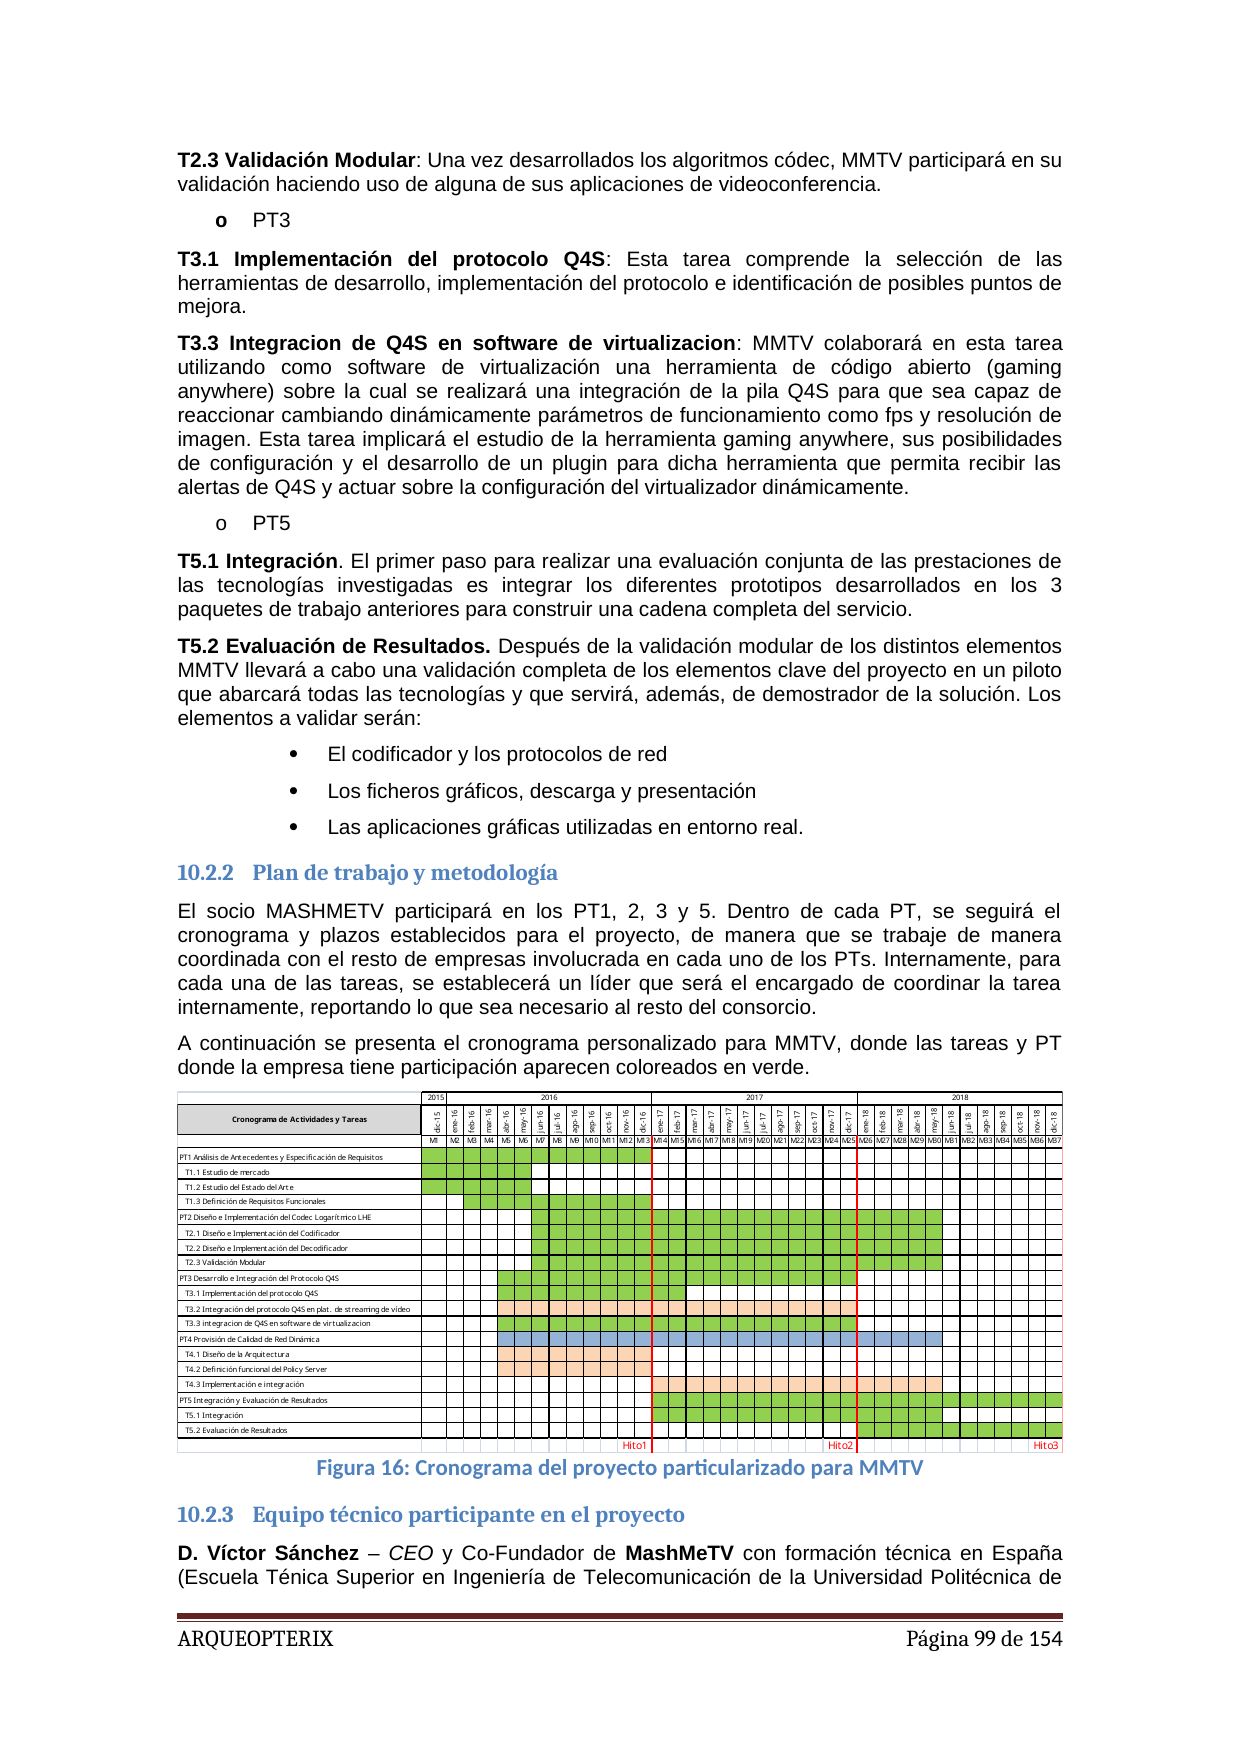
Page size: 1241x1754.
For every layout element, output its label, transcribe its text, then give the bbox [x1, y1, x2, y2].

text T5.1 Integración. El primer paso para realizar una evaluación conjunta de las prestaciones de las tecnologías investigadas es integrar los diferentes prototipos desarrollados en los 3 paquetes de trabajo anteriores para construir una cadena completa del servicio. [177, 549, 1063, 621]
text T5.2 Evaluación de Resultados. Después de la validación modular de los distintos elementos MMTV llevará a cabo una validación completa de los elementos clave del proyecto en un piloto que abarcará todas las tecnologías y que servirá, además, de demostrador de la solución. Los elementos a validar serán: [177, 634, 1063, 729]
text T3.3 Integracion de Q4S en software de virtualizacion: MMTV colaborará en esta tarea utilizando como software de virtualización una herramienta de código abierto (gaming anywhere) sobre la cual se realizará una integración de la pila Q4S para que sea capaz de reaccionar cambiando dinámicamente parámetros de funcionamiento como fps y resolución de imagen. Esta tarea implicará el estudio de la herramienta gaming anywhere, sus posibilidades de configuración y el desarrollo de un plugin para dicha herramienta que permita recibir las alertas de Q4S y actuar sobre la configuración del virtualizador dinámicamente. [177, 331, 1063, 498]
text Figura 16: Cronograma del proyecto particularizado para MMTV [177, 1453, 1063, 1481]
text El socio MASHMETV participará en los PT1, 2, 3 y 5. Dentro de cada PT, se seguirá el cronograma y plazos establecidos para el proyecto, de manera que se trabaje de manera coordinada con el resto de empresas involucrada en cada uno de los PTs. Internamente, para cada una de las tareas, se establecerá un líder que será el encargado de coordinar la tarea internamente, reportando lo que sea necesario al resto del consorcio. [177, 899, 1063, 1019]
text PT5 [215, 511, 1063, 537]
subtitle Plan de trabajo y metodología [177, 860, 1063, 886]
list Los ficheros gráficos, descarga y presentación [290, 778, 1019, 803]
text T2.3 Validación Modular: Una vez desarrollados los algoritmos códec, MMTV participará en su validación haciendo uso de alguna de sus aplicaciones de videoconferencia. [177, 148, 1063, 196]
list El codificador y los protocolos de red [290, 742, 1019, 766]
subtitle Equipo técnico participante en el proyecto [177, 1502, 1063, 1528]
list Las aplicaciones gráficas utilizadas en entorno real. [290, 815, 1019, 839]
text A continuación se presenta el cronograma personalizado para MMTV, donde las tareas y PT donde la empresa tiene participación aparecen coloreados en verde. [177, 1031, 1063, 1079]
text T3.1 Implementación del protocolo Q4S: Esta tarea comprende la selección de las herramientas de desarrollo, implementación del protocolo e identificación de posibles puntos de mejora. [177, 246, 1063, 318]
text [177, 1541, 1063, 1589]
text PT3 [215, 208, 1063, 234]
